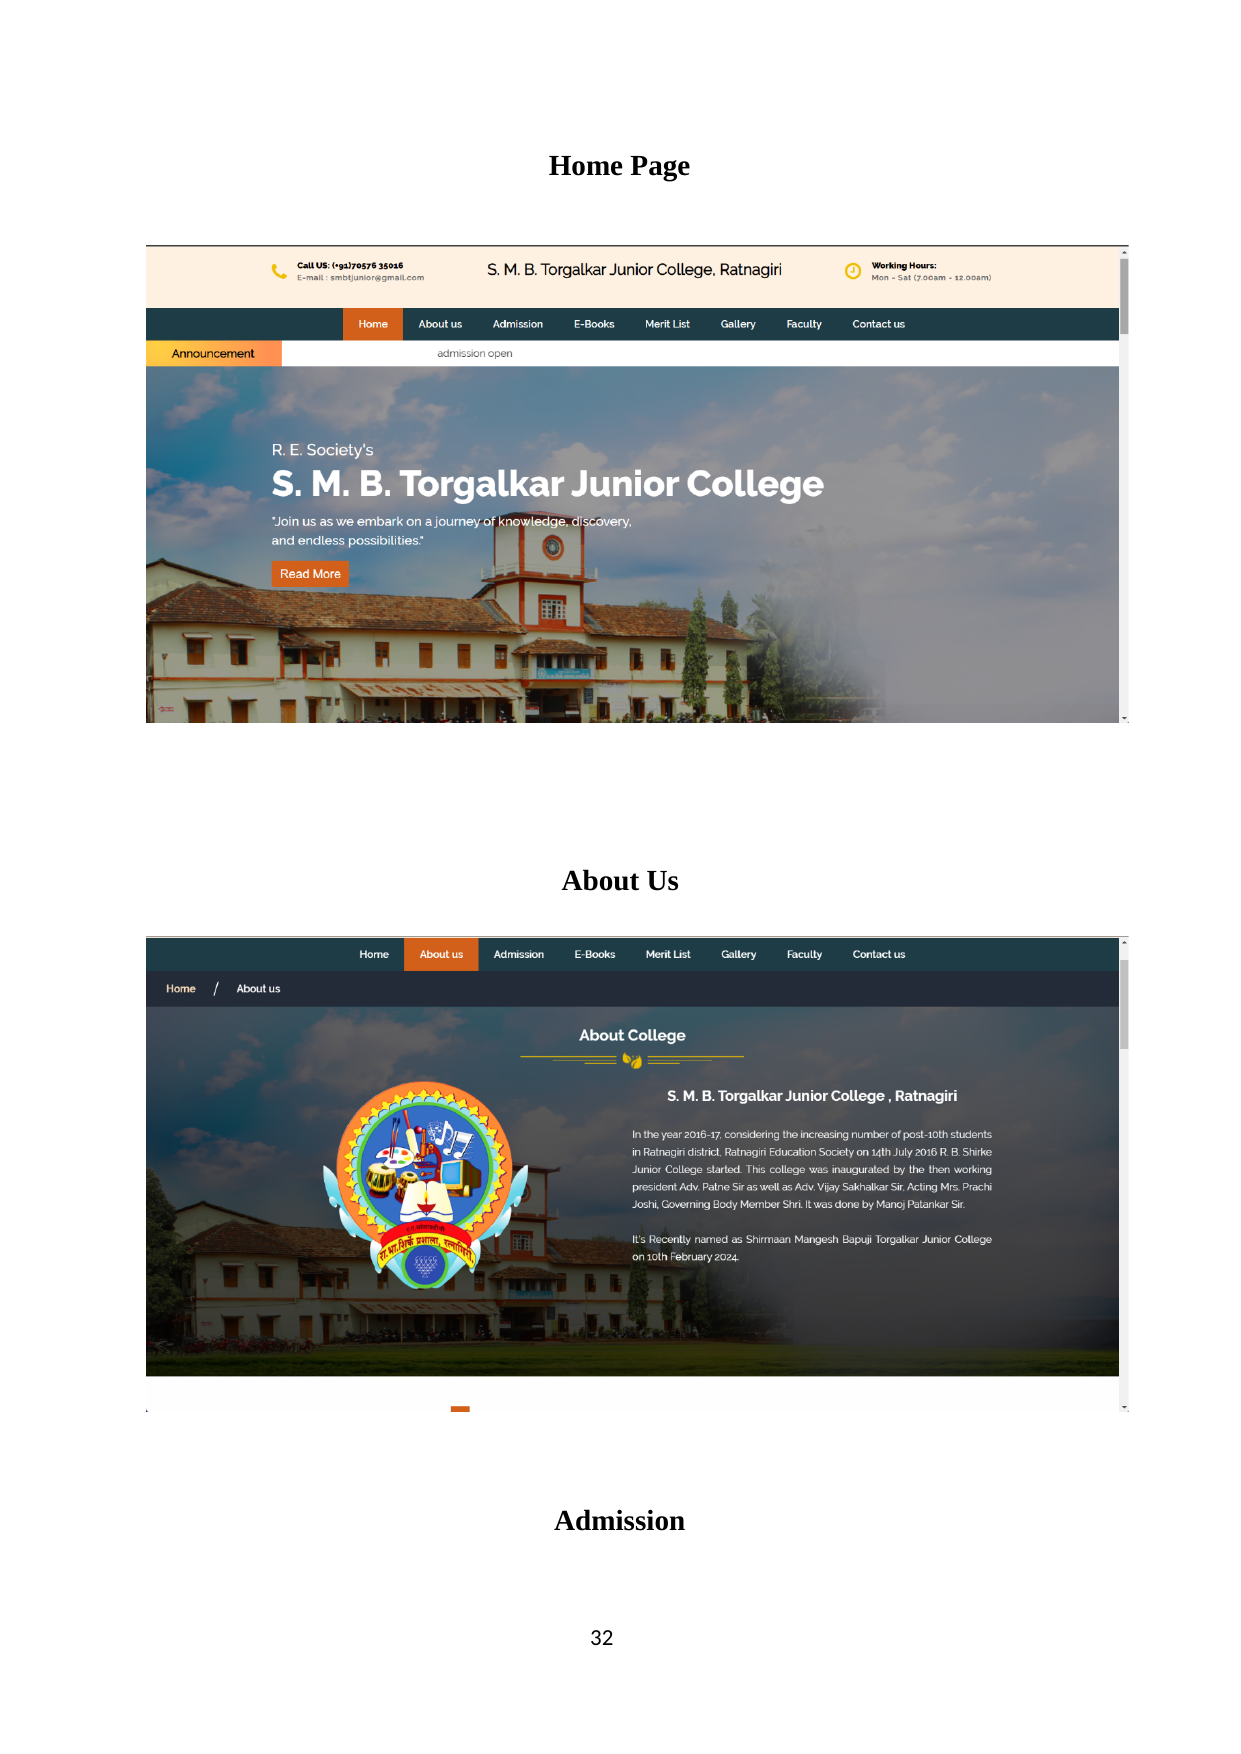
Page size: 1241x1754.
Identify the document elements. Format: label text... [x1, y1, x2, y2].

text Admission [146, 1503, 1093, 1536]
picture [146, 245, 1129, 723]
text Home Page [146, 148, 1093, 181]
picture [146, 936, 1129, 1412]
text About Us [147, 863, 1093, 897]
